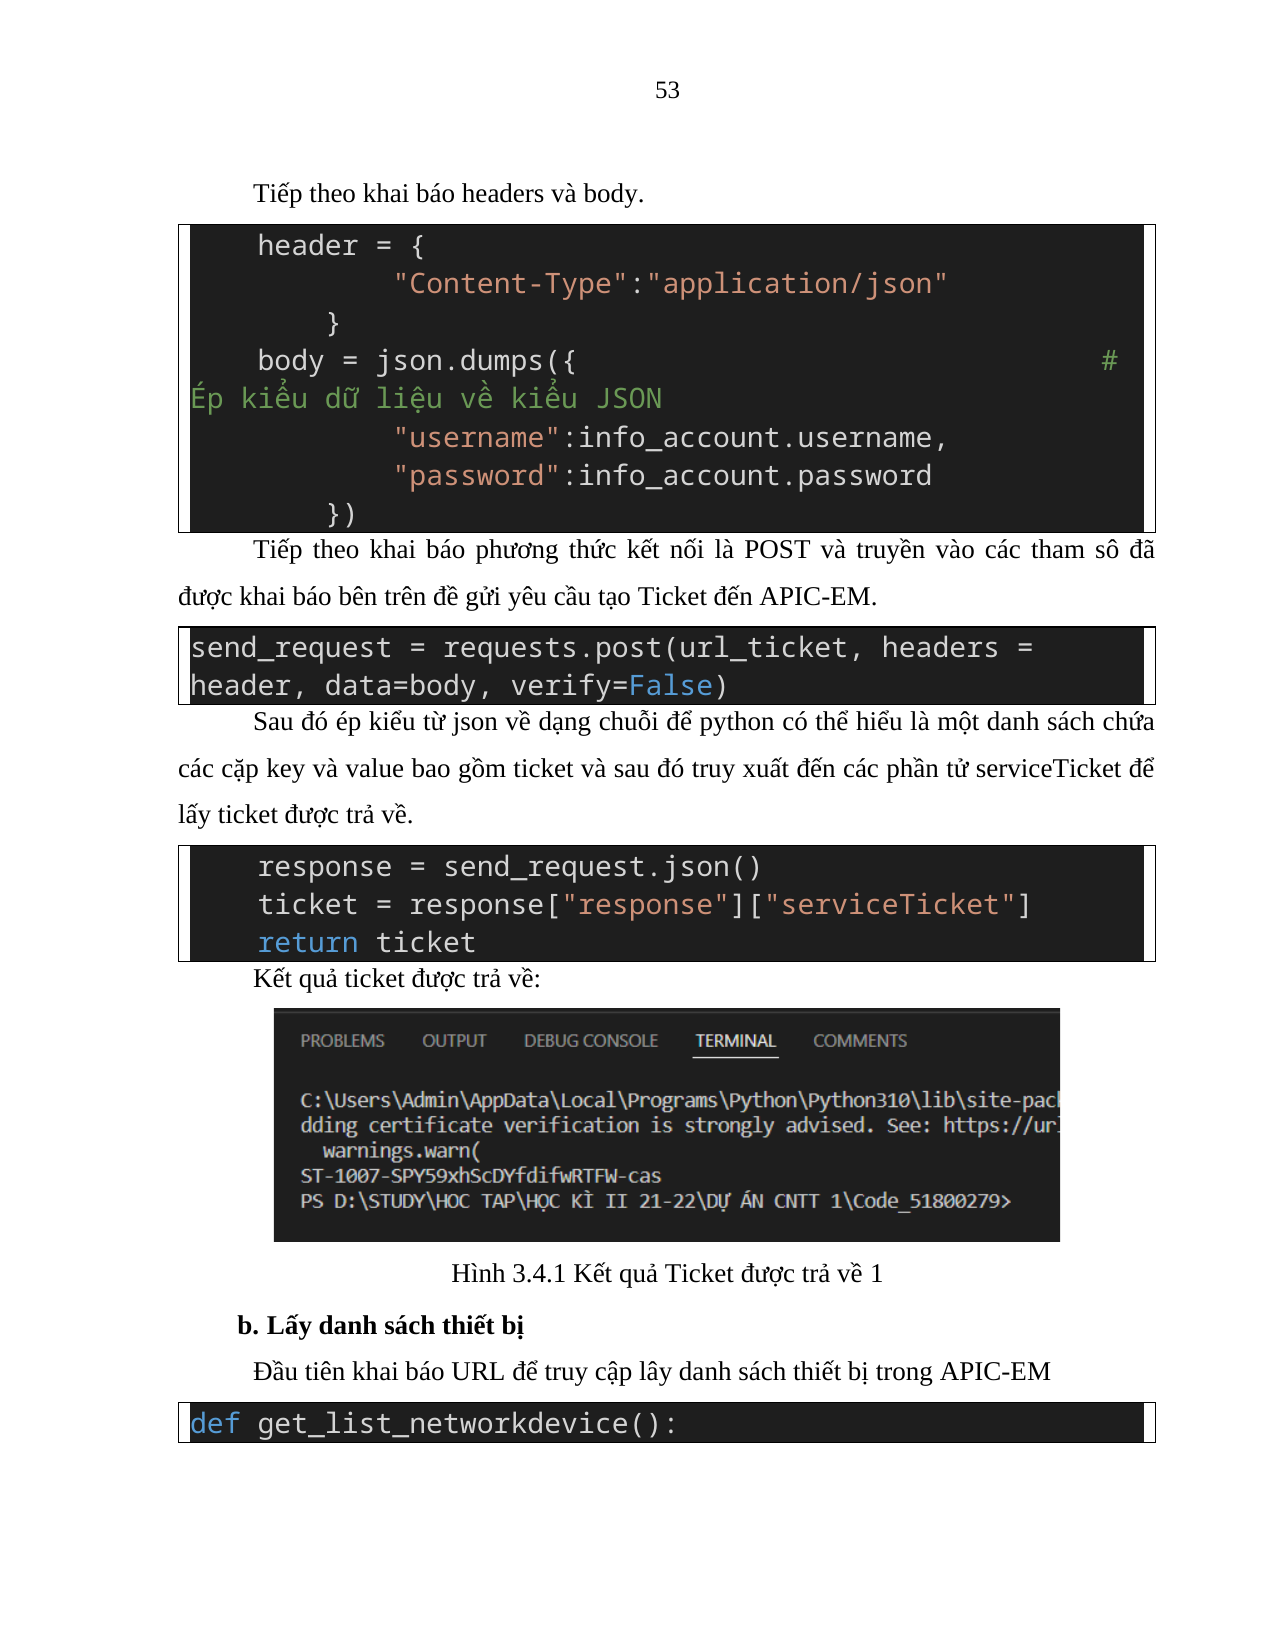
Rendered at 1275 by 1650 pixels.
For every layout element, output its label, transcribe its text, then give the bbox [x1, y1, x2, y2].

text Sau đó ép kiểu từ json về dạng chuỗi để python có thể hiểu là một danh sách chứa các cặp key và value bao gồm ticket và sau đó truy xuất đến các phần tử serviceTicket để lấy ticket được trả về. [178, 705, 1156, 829]
picture [273, 1008, 1061, 1242]
text Tiếp theo khai báo phương thức kết nối là POST và truyền vào các tham sô đã được khai báo bên trên đề gửi yêu cầu tạo Ticket đến APIC-EM. [178, 533, 1156, 611]
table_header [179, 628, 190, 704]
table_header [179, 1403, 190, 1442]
list Lấy danh sách thiết bị [237, 1309, 1156, 1340]
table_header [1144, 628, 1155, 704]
text Kết quả ticket được trả về: [178, 962, 1156, 993]
text Đầu tiên khai báo URL để truy cập lây danh sách thiết bị trong APIC-EM [178, 1356, 1156, 1387]
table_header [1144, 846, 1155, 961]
text Hình 3.4.1 Kết quả Ticket được trả về 1 [178, 1257, 1156, 1288]
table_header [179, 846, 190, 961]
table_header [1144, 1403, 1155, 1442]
text Tiếp theo khai báo headers và body. [178, 178, 1156, 209]
